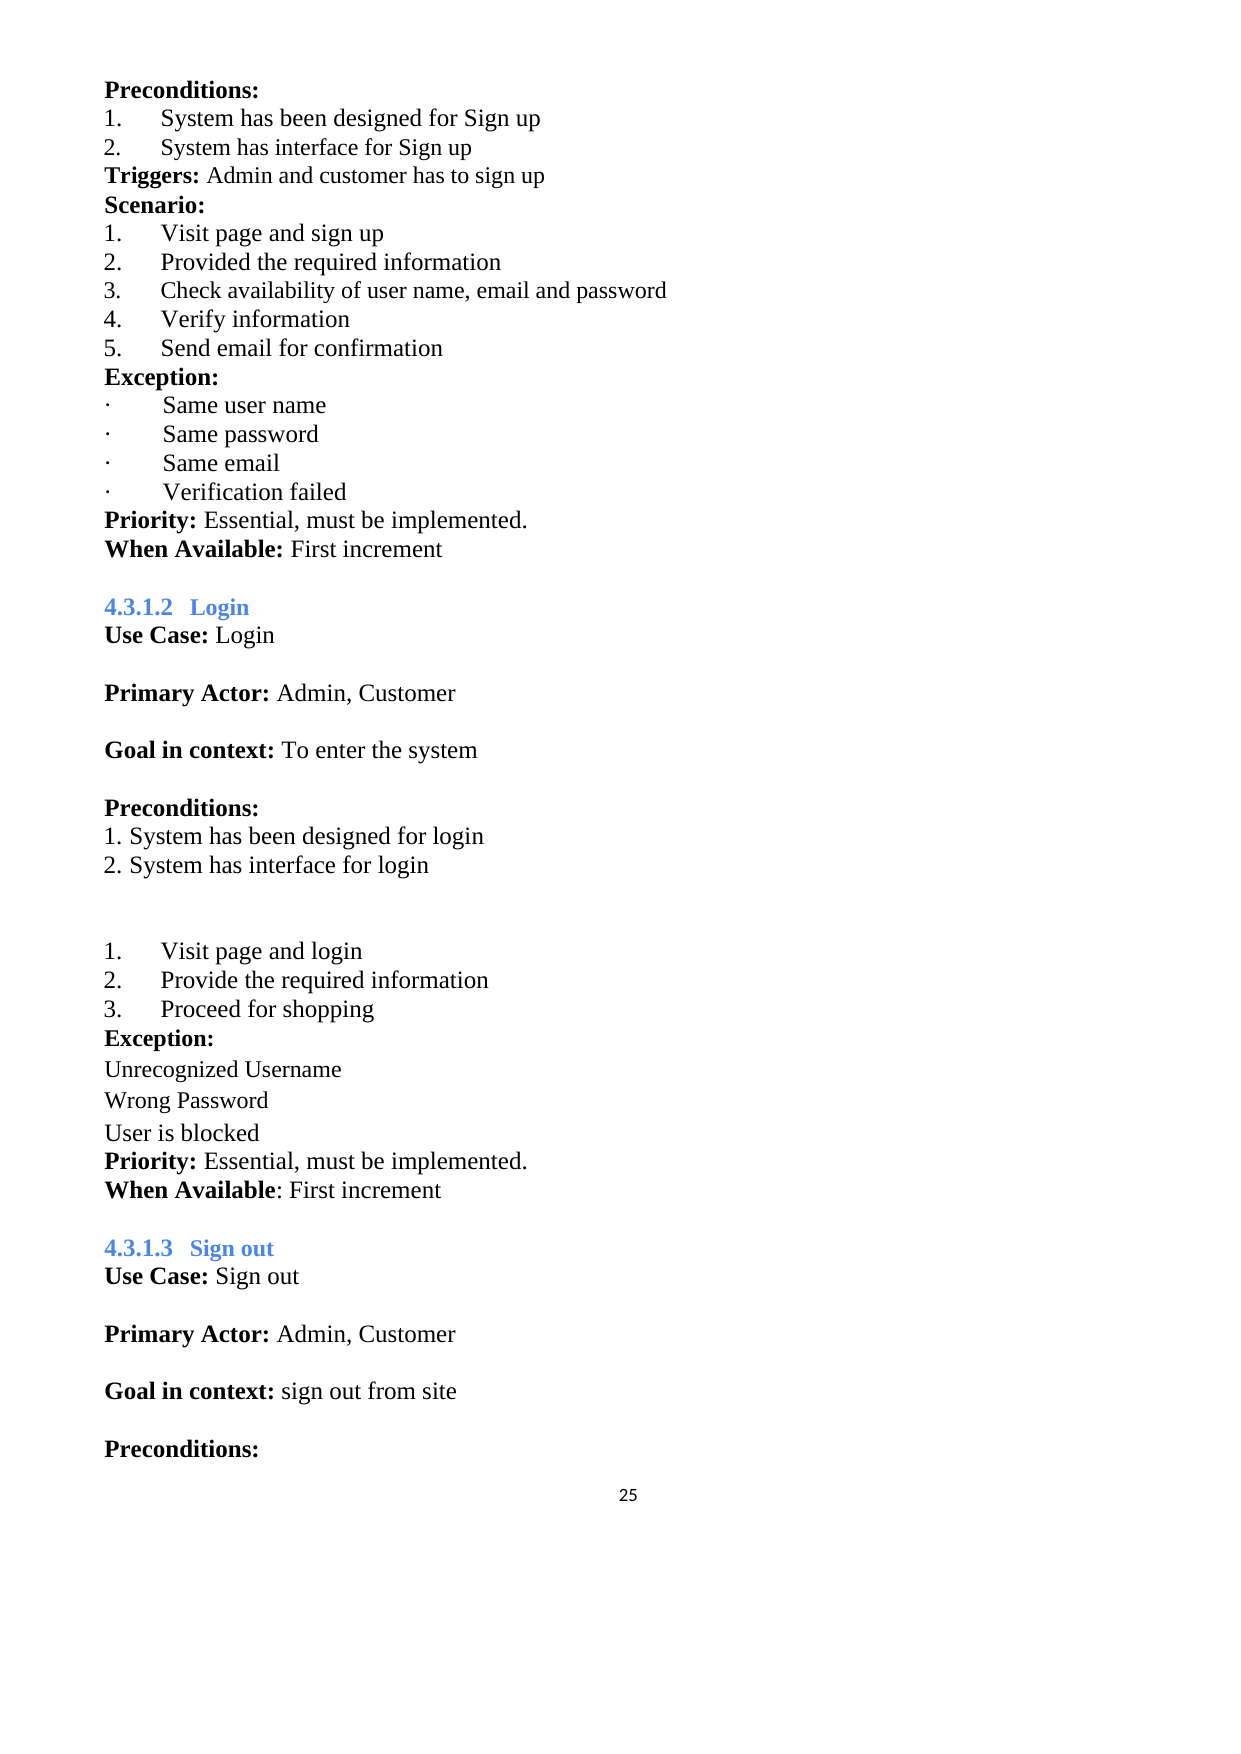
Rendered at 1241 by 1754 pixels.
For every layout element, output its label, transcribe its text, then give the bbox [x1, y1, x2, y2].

list System has been designed for login [103, 822, 1090, 850]
text When Available: First increment [104, 534, 1090, 563]
text 4.3.1.2 Login [104, 592, 1090, 621]
text Use Case: Login [104, 621, 1090, 649]
text Scenario: [104, 190, 1090, 218]
text Preconditions: [104, 75, 1090, 104]
text Primary Actor: Admin, Customer [104, 1319, 1090, 1348]
text User is blocked [104, 1118, 1090, 1146]
list Verification failed [103, 477, 1090, 505]
list Provided the required information [103, 247, 1090, 275]
text Preconditions: [104, 1434, 1090, 1463]
list Provide the required information [103, 965, 1090, 994]
text Goal in context: sign out from site [104, 1376, 1090, 1405]
list Verify information [103, 304, 1090, 333]
list Visit page and sign up [103, 218, 1090, 247]
text Goal in context: To enter the system [104, 735, 1090, 764]
list Same user name [103, 391, 1090, 419]
text Exception: Unrecognized Username Wrong Password [104, 1024, 350, 1113]
list Visit page and login [103, 936, 1090, 965]
text Exception: [104, 362, 1090, 391]
list System has interface for login [103, 850, 1090, 879]
list Check availability of user name, email and password [103, 277, 1090, 304]
list Proceed for shopping [103, 994, 1090, 1023]
text When Available: First increment [104, 1175, 1090, 1204]
text 25 [619, 1483, 1090, 1506]
text 4.3.1.3 Sign out [104, 1233, 1090, 1262]
list Send email for confirmation [103, 333, 1090, 362]
text Priority: Essential, must be implemented. [104, 505, 1090, 534]
text Use Case: Sign out [104, 1262, 1090, 1290]
text Primary Actor: Admin, Customer [104, 678, 1090, 707]
list Same email [103, 448, 1090, 477]
text Preconditions: [104, 793, 1090, 822]
list System has been designed for Sign up [103, 104, 1090, 132]
text Priority: Essential, must be implemented. [104, 1146, 1090, 1175]
list System has interface for Sign up Triggers: Admin and customer has to sign up [103, 133, 562, 189]
list Same password [103, 419, 1090, 448]
